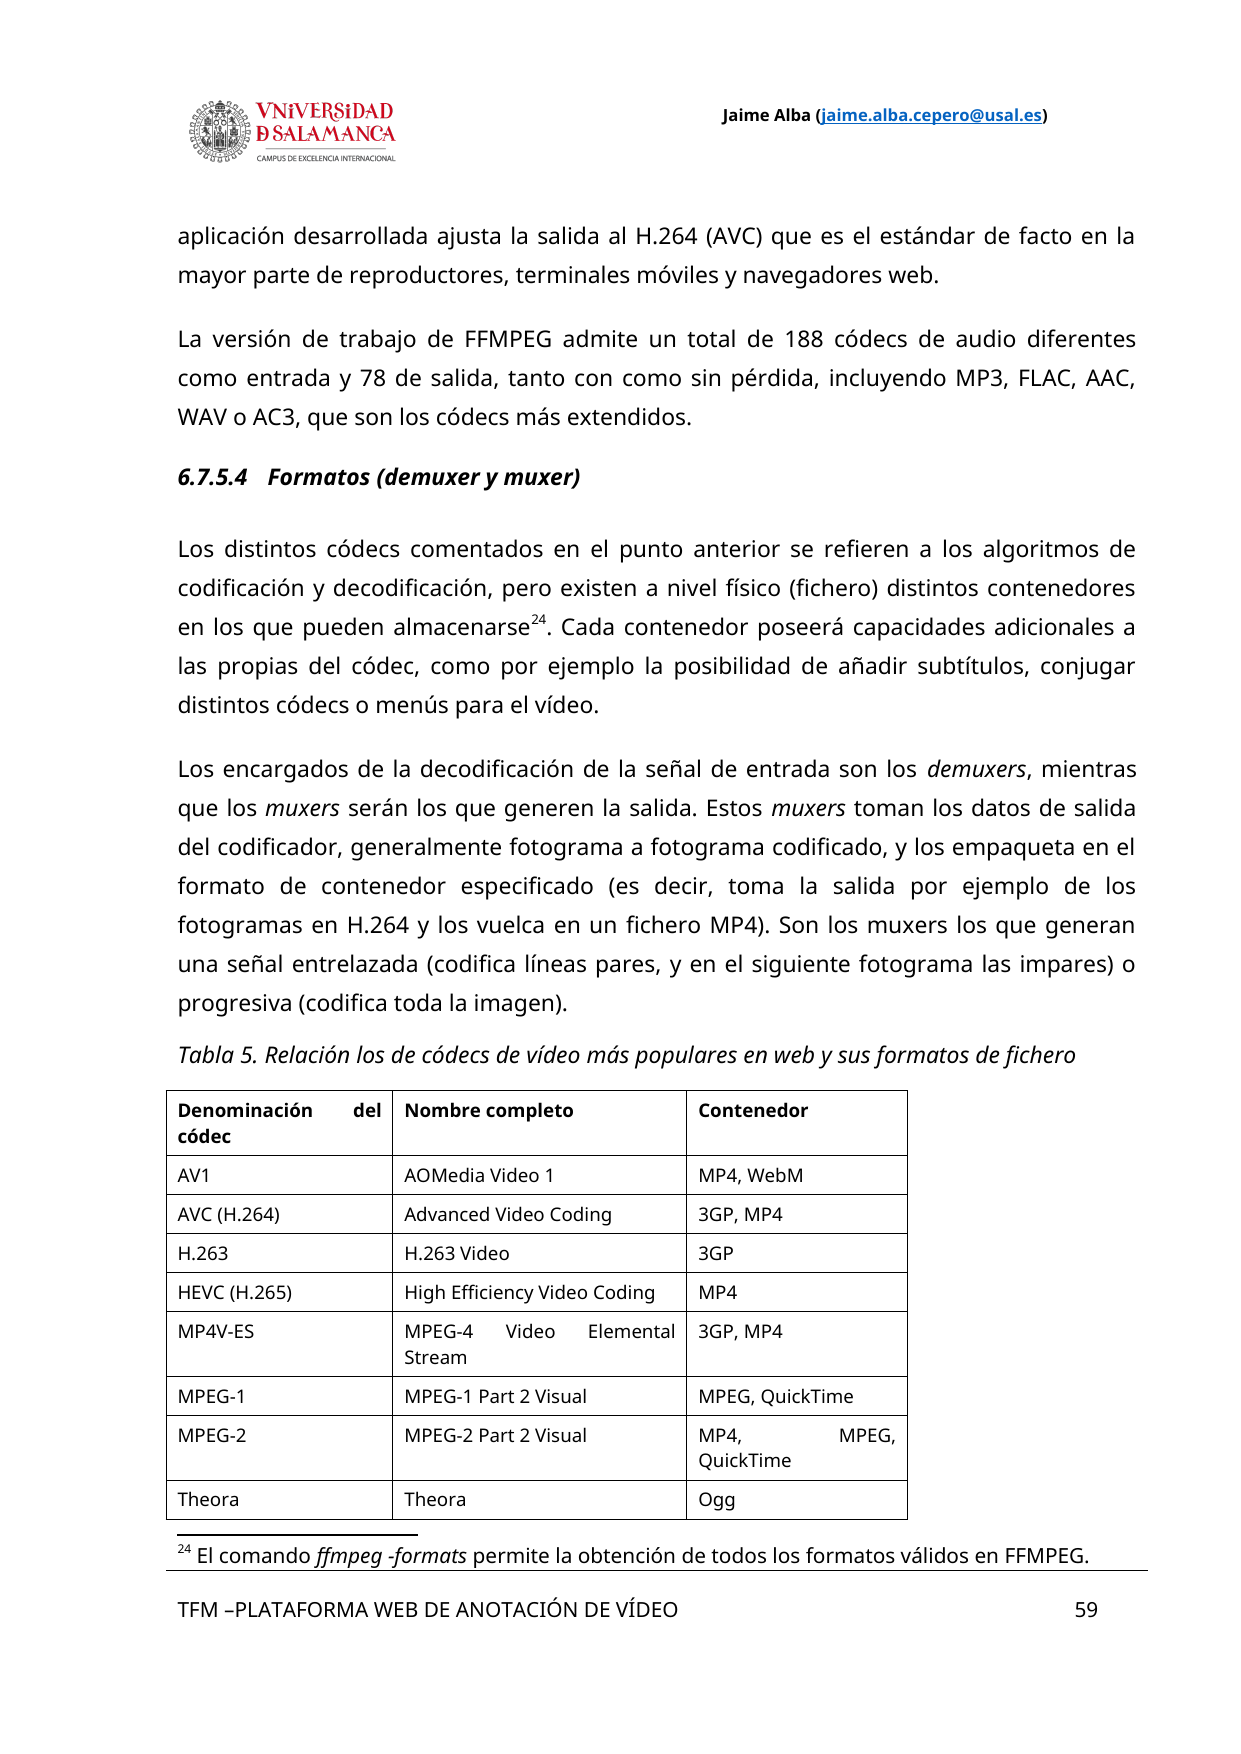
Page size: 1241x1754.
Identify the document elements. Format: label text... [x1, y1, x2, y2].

table_cell AV1 [167, 1156, 392, 1194]
table_cell Theora [167, 1481, 392, 1518]
table_cell MP4, WebM [687, 1156, 907, 1194]
table_cell MP4, MPEG, QuickTime [687, 1416, 907, 1479]
picture [188, 99, 397, 163]
text La versión de trabajo de FFMPEG admite un total de 188 códecs de audio diferentes como entrada y 78 de salida, tanto con como sin pérdida, incluyendo MP3, FLAC, AAC, WAV o AC3, que son los códecs más extendidos. [177, 323, 1137, 432]
table_cell 3GP, MP4 [687, 1195, 907, 1233]
table_header Contenedor [687, 1091, 907, 1155]
table_cell Theora [393, 1481, 686, 1518]
table_cell MPEG-1 [167, 1377, 392, 1415]
text Los encargados de la decodificación de la señal de entrada son los demuxers, mientras que los muxers serán los que generen la salida. Estos muxers toman los datos de salida del codificador, generalmente fotograma a fotograma codificado, y los empaqueta en el formato de contenedor especificado (es decir, toma la salida por ejemplo de los fotogramas en H.264 y los vuelca en un fichero MP4). Son los muxers los que generan una señal entrelazada (codifica líneas pares, y en el siguiente fotograma las impares) o progresiva (codifica toda la imagen). [177, 753, 1137, 1018]
table_cell H.263 Video [393, 1234, 686, 1272]
table_cell Advanced Video Coding [393, 1195, 686, 1233]
table_cell HEVC (H.265) [167, 1273, 392, 1311]
table_cell 3GP [687, 1234, 907, 1272]
table_cell MPEG, QuickTime [687, 1377, 907, 1415]
table_cell MP4V-ES [167, 1312, 392, 1376]
table_header Denominación del códec [167, 1091, 392, 1155]
table_cell MPEG-1 Part 2 Visual [393, 1377, 686, 1415]
table_cell AVC (H.264) [167, 1195, 392, 1233]
table_cell High Efficiency Video Coding [393, 1273, 686, 1311]
table_cell 3GP, MP4 [687, 1312, 907, 1376]
table_cell MPEG-2 [167, 1416, 392, 1479]
table_cell AOMedia Video 1 [393, 1156, 686, 1194]
text Los distintos códecs comentados en el punto anterior se refieren a los algoritmos de codificación y decodificación, pero existen a nivel físico (fichero) distintos contenedores en los que pueden almacenarse. Cada contenedor poseerá capacidades adicionales a las propias del códec, como por ejemplo la posibilidad de añadir subtítulos, conjugar distintos códecs o menús para el vídeo. [177, 533, 1137, 720]
table_cell MPEG-4 Video Elemental Stream [393, 1312, 686, 1376]
table_header Nombre completo [393, 1091, 686, 1155]
table_cell Ogg [687, 1481, 907, 1518]
subtitle Formatos (demuxer y muxer) [177, 461, 1137, 492]
table_cell MP4 [687, 1273, 907, 1311]
table_cell H.263 [167, 1234, 392, 1272]
table_cell MPEG-2 Part 2 Visual [393, 1416, 686, 1479]
